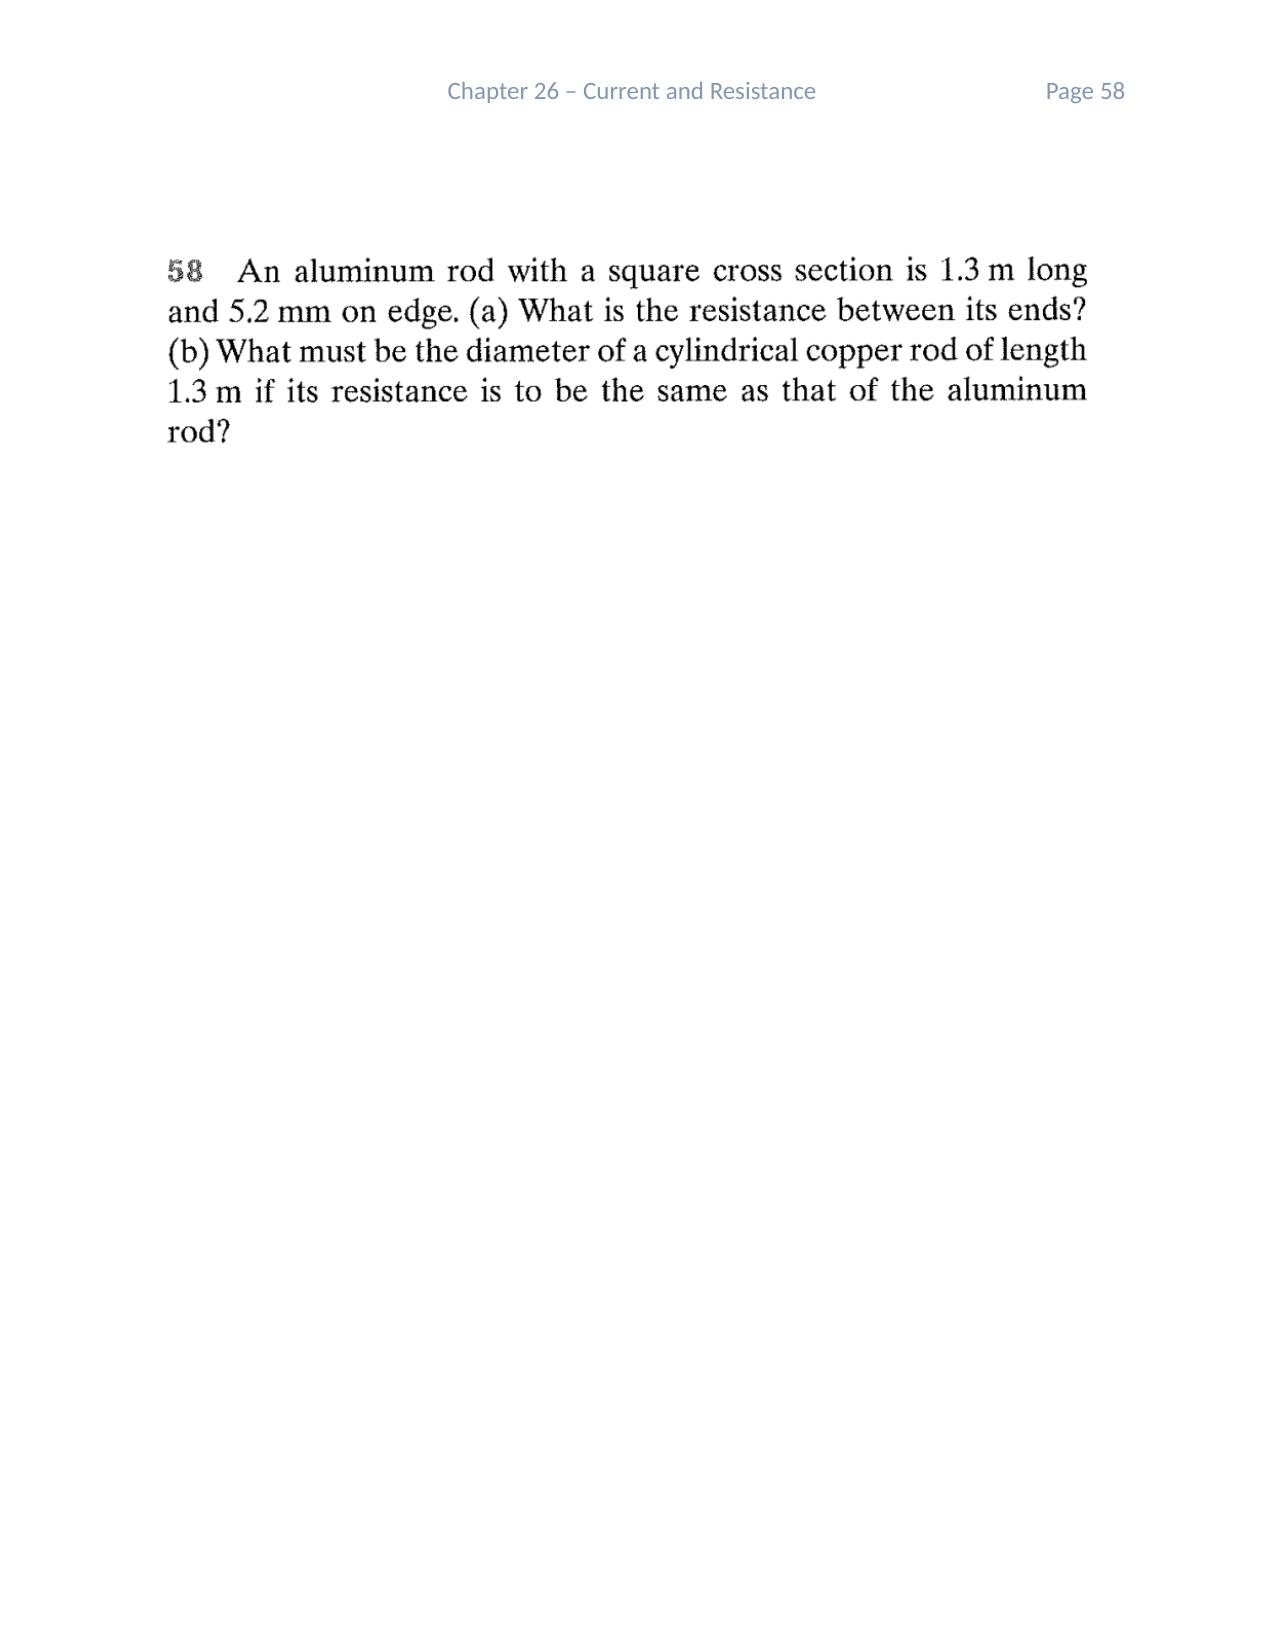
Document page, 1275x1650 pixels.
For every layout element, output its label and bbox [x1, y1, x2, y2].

picture [150, 243, 1125, 454]
